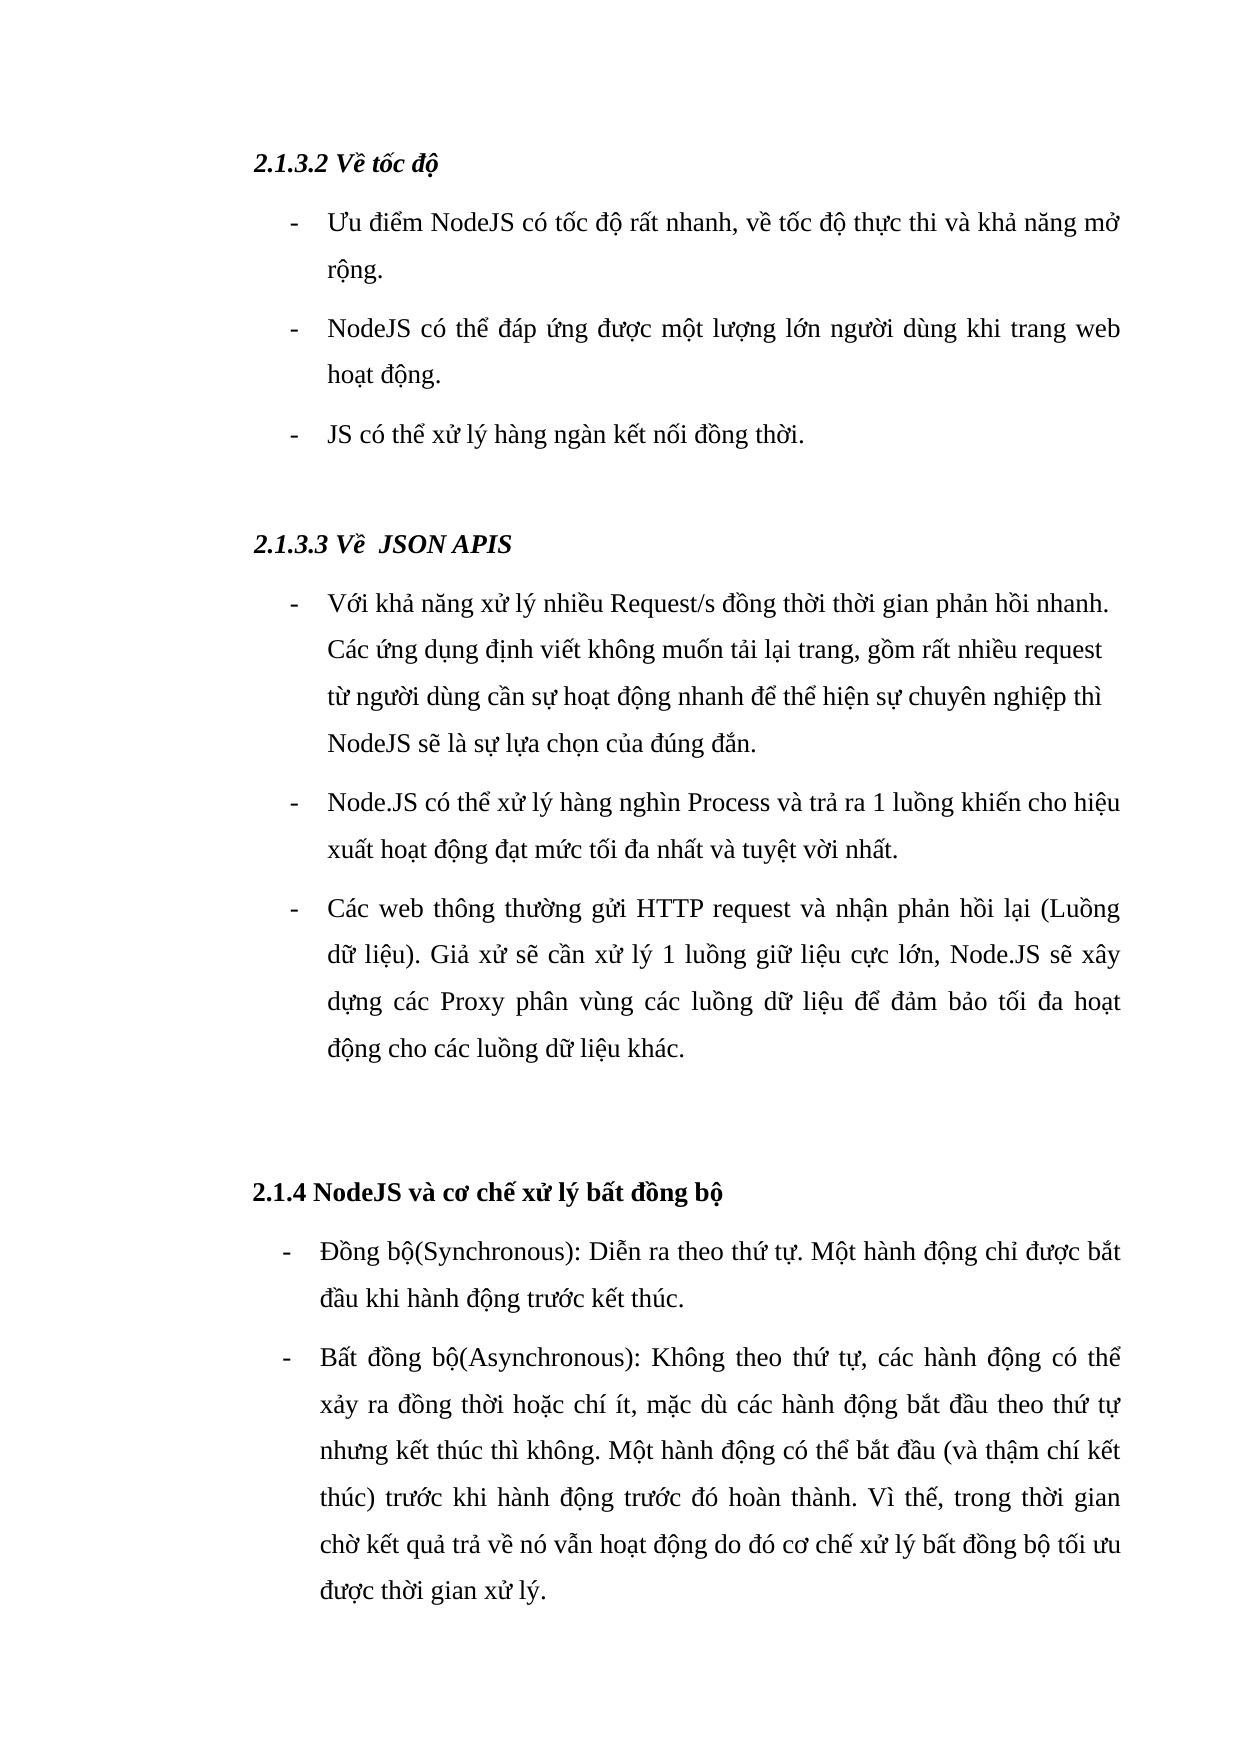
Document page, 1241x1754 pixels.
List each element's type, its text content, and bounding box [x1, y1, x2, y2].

subtitle 2.1.4 NodeJS và cơ chế xử lý bất đồng bộ [207, 1176, 1122, 1207]
list Các web thông thường gửi HTTP request và nhận phản hồi lại (Luồng dữ liệu). Giả xử sẽ cần xử lý 1 luồng giữ liệu cực lớn, Node.JS sẽ xây dựng các Proxy phân vùng các luồng dữ liệu để đảm bảo tối đa hoạt động cho các luồng dữ liệu khác. [289, 892, 1122, 1063]
subtitle 2.1.3.3 Về JSON APIS [207, 528, 1122, 559]
list Ưu điểm NodeJS có tốc độ rất nhanh, về tốc độ thực thi và khả năng mở rộng. [289, 206, 1122, 284]
list NodeJS có thể đáp ứng được một lượng lớn người dùng khi trang web hoạt động. [289, 312, 1122, 390]
list Node.JS có thể xử lý hàng nghìn Process và trả ra 1 luồng khiến cho hiệu xuất hoạt động đạt mức tối đa nhất và tuyệt vời nhất. [289, 786, 1122, 864]
list Với khả năng xử lý nhiều Request/s đồng thời thời gian phản hồi nhanh. Các ứng dụng định viết không muốn tải lại trang, gồm rất nhiều request từ người dùng cần sự hoạt động nhanh để thể hiện sự chuyên nghiệp thì NodeJS sẽ là sự lựa chọn của đúng đắn. [289, 587, 1122, 758]
list Đồng bộ(Synchronous): Diễn ra theo thứ tự. Một hành động chỉ được bắt đầu khi hành động trước kết thúc. [282, 1235, 1122, 1313]
list JS có thể xử lý hàng ngàn kết nối đồng thời. [289, 418, 1122, 449]
subtitle 2.1.3.2 Về tốc độ [207, 147, 1122, 178]
list Bất đồng bộ(Asynchronous): Không theo thứ tự, các hành động có thể xảy ra đồng thời hoặc chí ít, mặc dù các hành động bắt đầu theo thứ tự nhưng kết thúc thì không. Một hành động có thể bắt đầu (và thậm chí kết thúc) trước khi hành động trước đó hoàn thành. Vì thế, trong thời gian chờ kết quả trả về nó vẫn hoạt động do đó cơ chế xử lý bất đồng bộ tối ưu được thời gian xử lý. [282, 1341, 1122, 1606]
